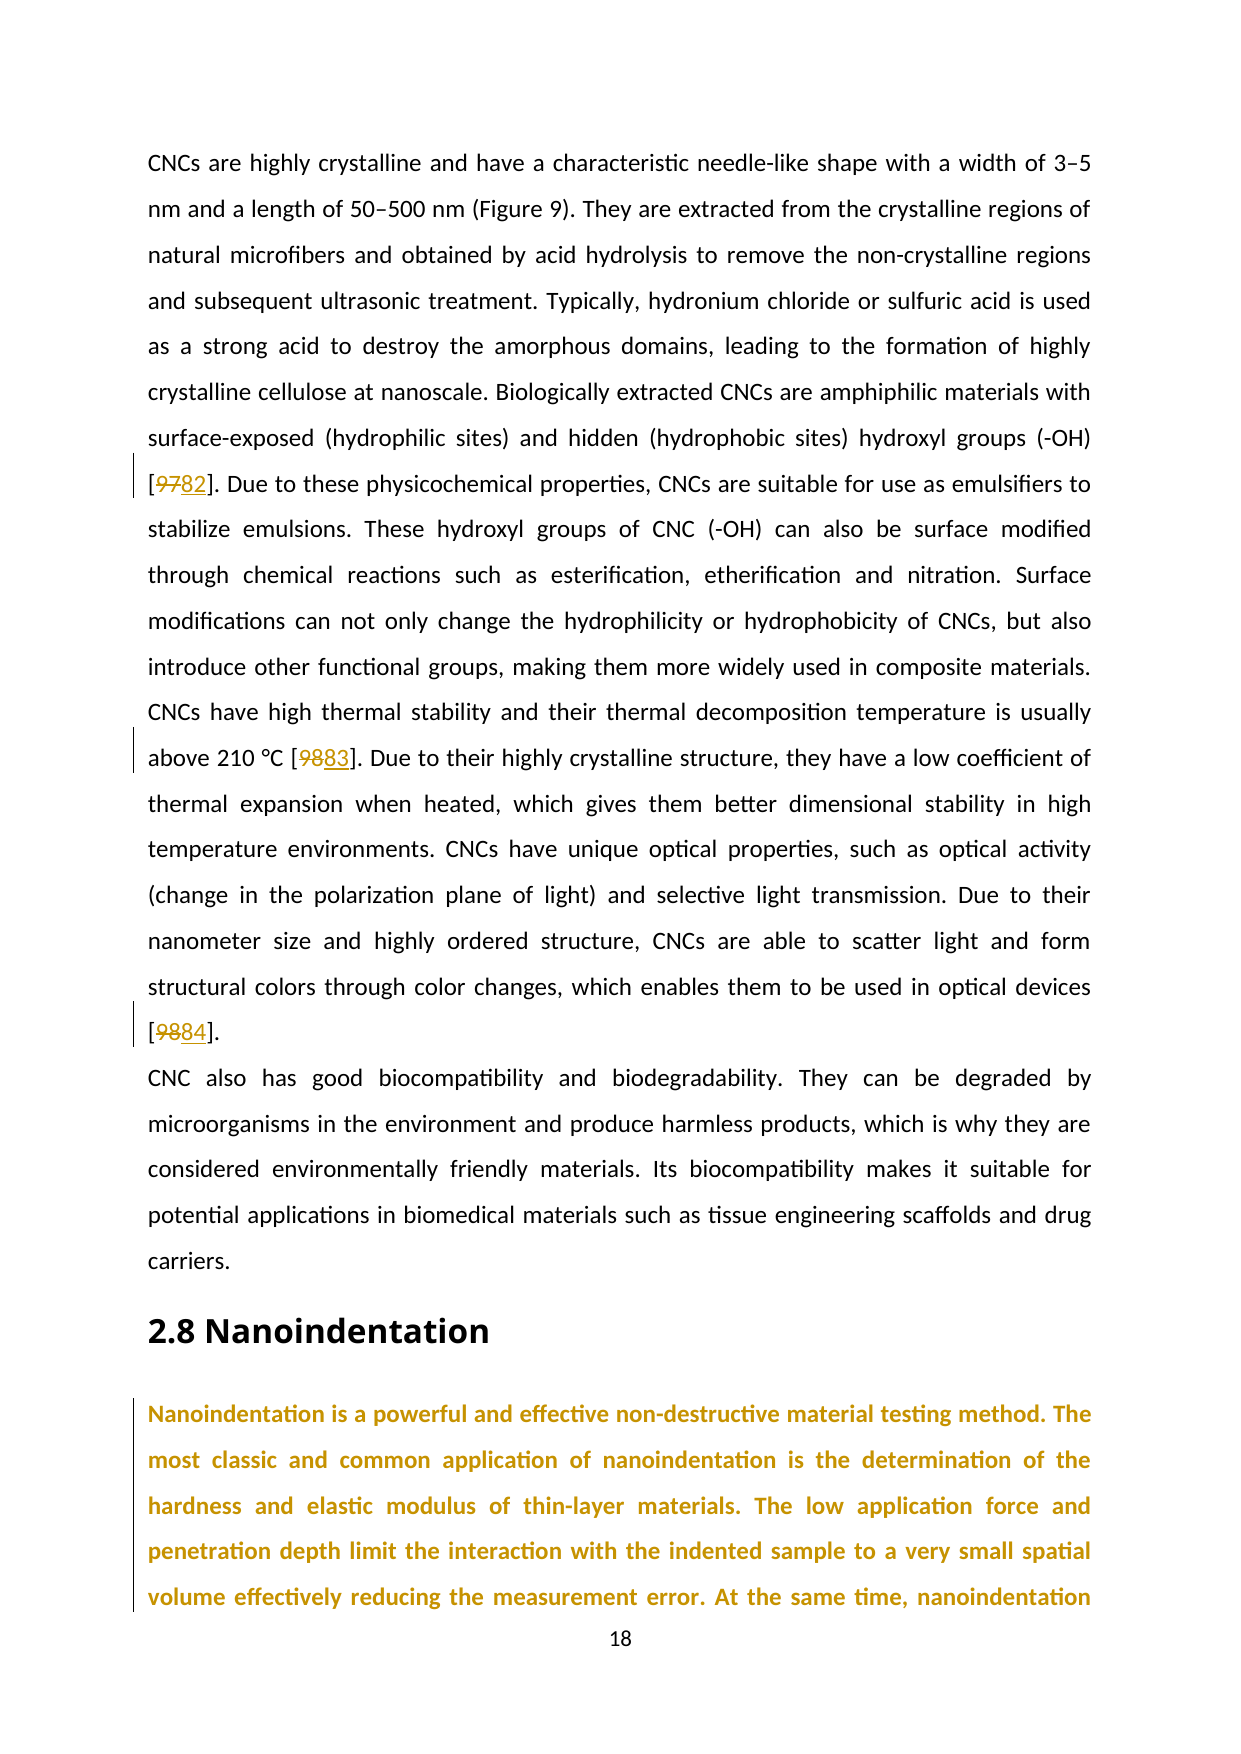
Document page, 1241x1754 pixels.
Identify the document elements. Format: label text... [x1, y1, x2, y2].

subtitle 2.8 Nanoindentation [148, 1307, 1093, 1353]
text CNC also has good biocompatibility and biodegradability. They can be degraded by microorganisms in the environment and produce harmless products, which is why they are considered environmentally friendly materials. Its biocompatibility makes it suitable for potential applications in biomedical materials such as tissue engineering scaffolds and drug carriers. [148, 1062, 1093, 1276]
text CNCs are highly crystalline and have a characteristic needle-like shape with a width of 3–5 nm and a length of 50–500 nm (Figure 9). They are extracted from the crystalline regions of natural microfibers and obtained by acid hydrolysis to remove the non-crystalline regions and subsequent ultrasonic treatment. Typically, hydronium chloride or sulfuric acid is used as a strong acid to destroy the amorphous domains, leading to the formation of highly crystalline cellulose at nanoscale. Biologically extracted CNCs are amphiphilic materials with surface-exposed (hydrophilic sites) and hidden (hydrophobic sites) hydroxyl groups (-OH) []. Due to these physicochemical properties, CNCs are suitable for use as emulsifiers to stabilize emulsions. These hydroxyl groups of CNC (-OH) can also be surface modified through chemical reactions such as esterification, etherification and nitration. Surface modifications can not only change the hydrophilicity or hydrophobicity of CNCs, but also introduce other functional groups, making them more widely used in composite materials. CNCs have high thermal stability and their thermal decomposition temperature is usually above 210 °C []. Due to their highly crystalline structure, they have a low coefficient of thermal expansion when heated, which gives them better dimensional stability in high temperature environments. CNCs have unique optical properties, such as optical activity (change in the polarization plane of light) and selective light transmission. Due to their nanometer size and highly ordered structure, CNCs are able to scatter light and form structural colors through color changes, which enables them to be used in optical devices []. [148, 148, 1093, 1047]
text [148, 1398, 1093, 1612]
